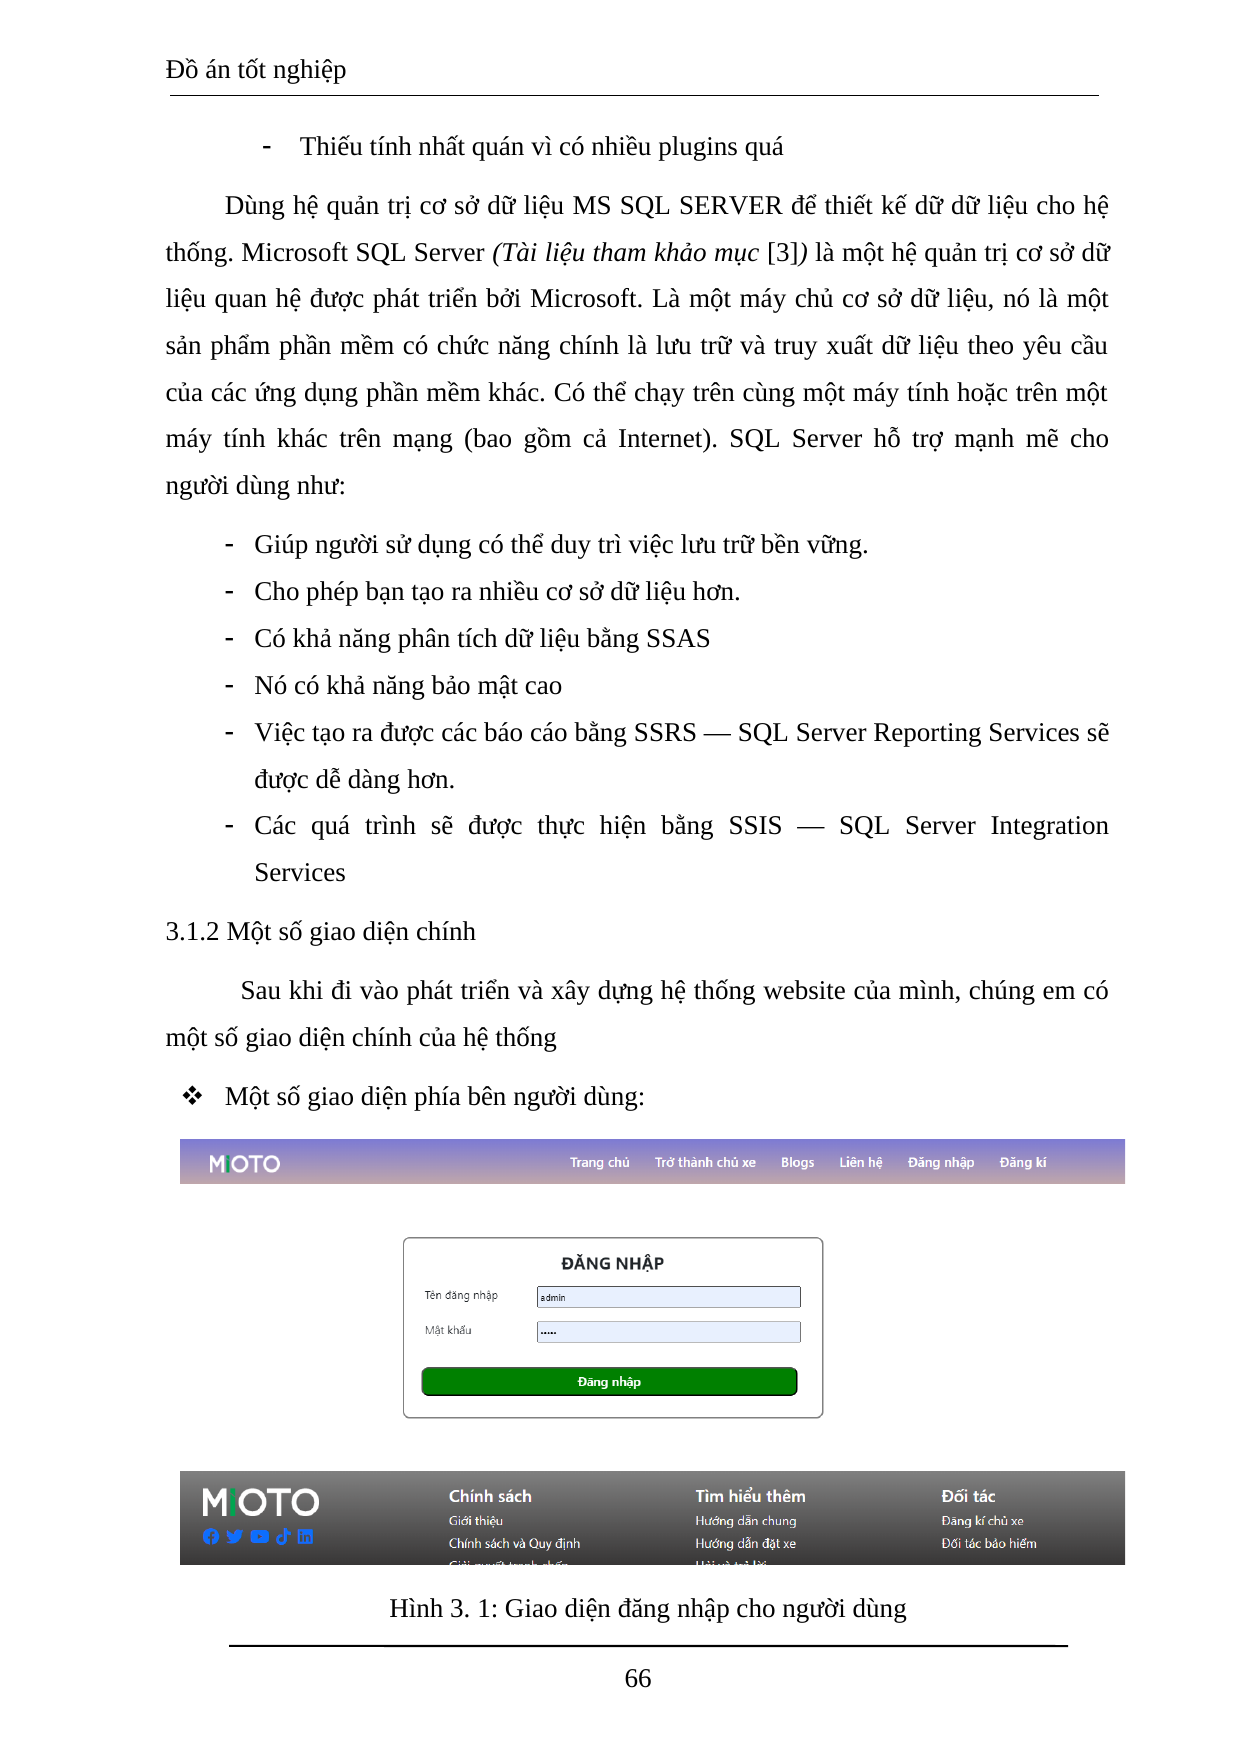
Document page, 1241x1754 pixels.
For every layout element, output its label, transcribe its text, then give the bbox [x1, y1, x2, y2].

list Giúp người sử dụng có thể duy trì việc lưu trữ bền vững. [224, 528, 1110, 560]
list Các quá trình sẽ được thực hiện bằng SSIS — SQL Server Integration Services [224, 809, 1110, 887]
list Thiếu tính nhất quán vì có nhiều plugins quá [262, 130, 1110, 161]
text Dùng hệ quản trị cơ sở dữ liệu MS SQL SERVER để thiết kế dữ dữ liệu cho hệ thống. Microsoft SQL Server (Tài liệu tham khảo mục ) là một hệ quản trị cơ sở dữ liệu quan hệ được phát triển bởi Microsoft. Là một máy chủ cơ sở dữ liệu, nó là một sản phẩm phần mềm có chức năng chính là lưu trữ và truy xuất dữ liệu theo yêu cầu của các ứng dụng phần mềm khác. Có thể chạy trên cùng một máy tính hoặc trên một máy tính khác trên mạng (bao gồm cả Internet). SQL Server hỗ trợ mạnh mẽ cho người dùng như: [165, 189, 1110, 500]
picture [180, 1139, 1125, 1565]
list Cho phép bạn tạo ra nhiều cơ sở dữ liệu hơn. [224, 575, 1110, 607]
list Có khả năng phân tích dữ liệu bằng SSAS [224, 622, 1110, 653]
list Một số giao diện phía bên người dùng: [180, 1080, 1110, 1112]
subtitle Một số giao diện chính [165, 915, 1110, 946]
list Nó có khả năng bảo mật cao [224, 669, 1110, 700]
text Sau khi đi vào phát triển và xây dựng hệ thống website của mình, chúng em có một số giao diện chính của hệ thống [165, 974, 1110, 1052]
list Việc tạo ra được các báo cáo bằng SSRS — SQL Server Reporting Services sẽ được dễ dàng hơn. [224, 716, 1110, 794]
